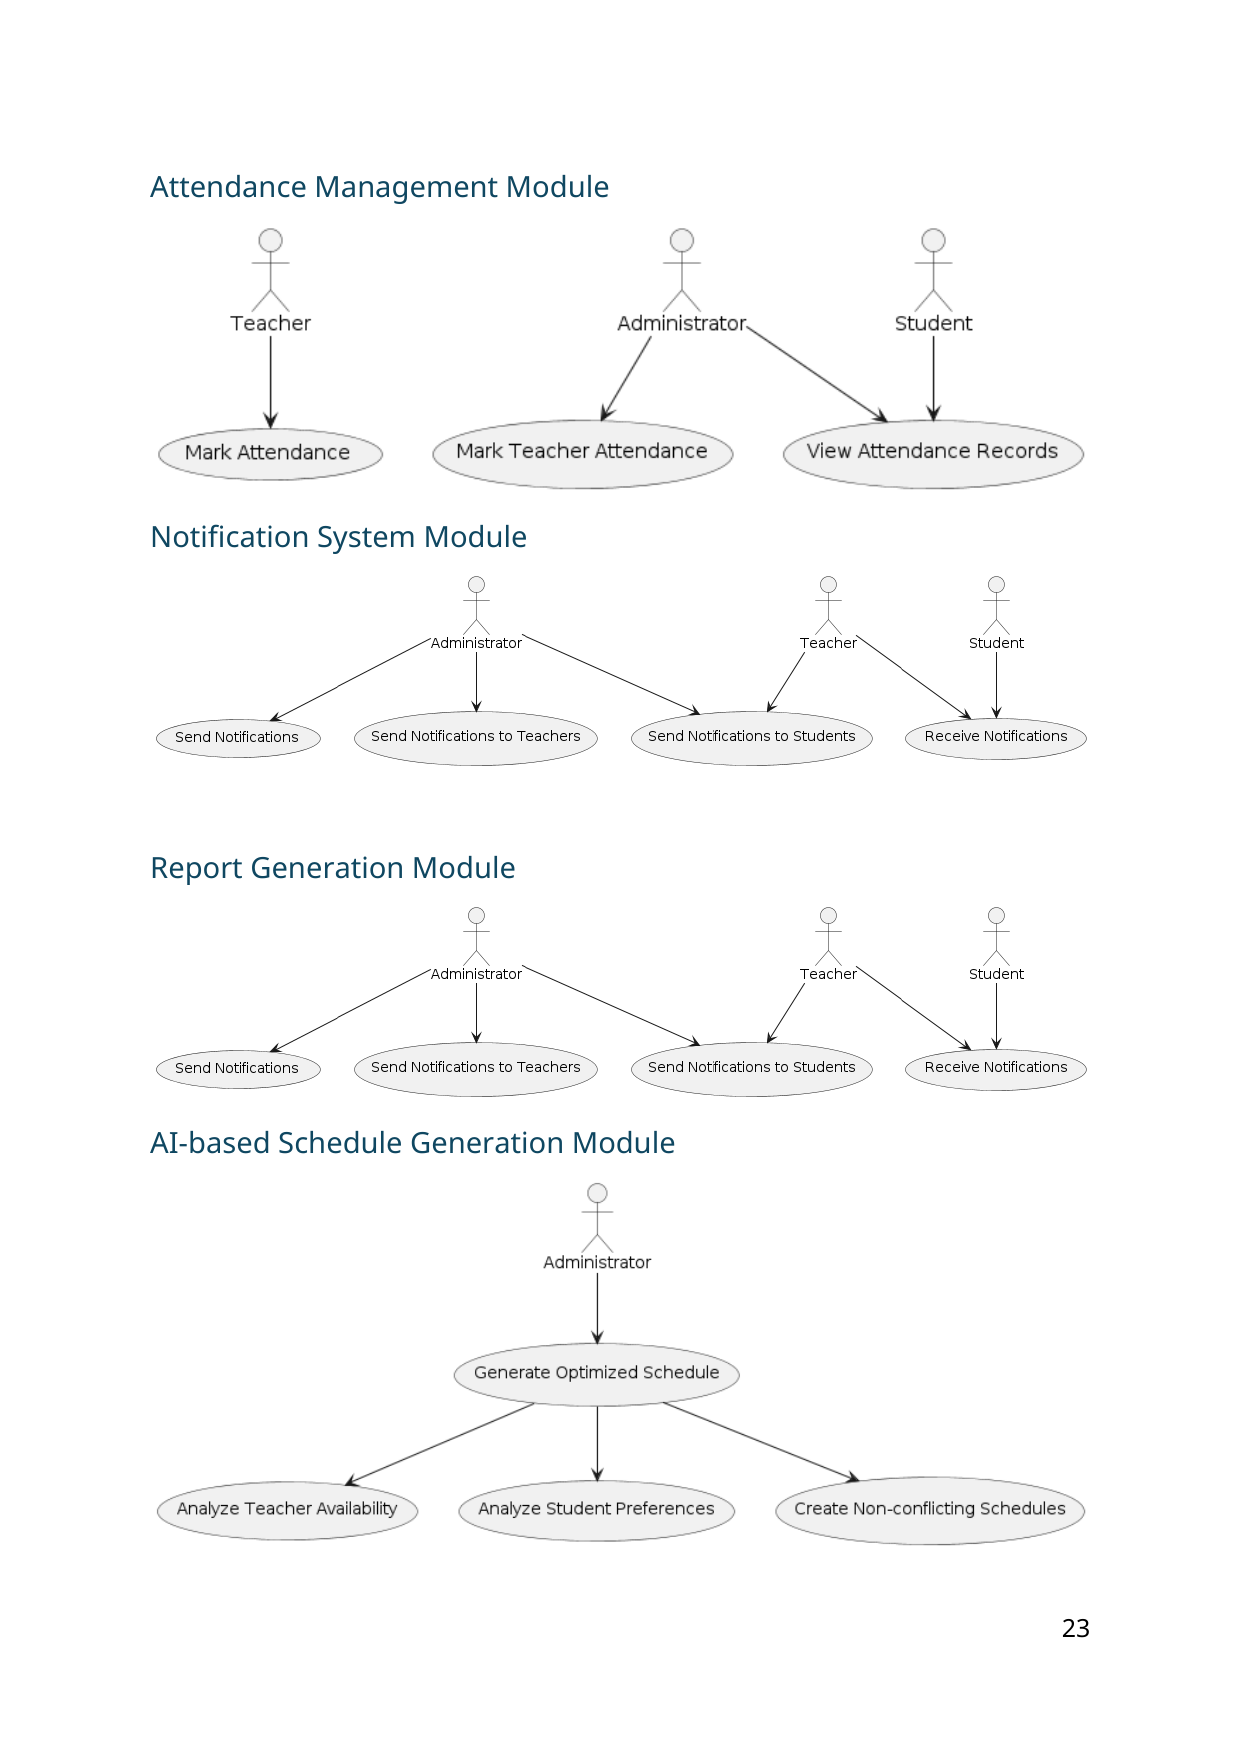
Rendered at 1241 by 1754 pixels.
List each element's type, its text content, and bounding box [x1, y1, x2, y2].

picture [150, 1176, 1089, 1550]
subtitle Notification System Module [150, 516, 1090, 556]
picture [150, 570, 1089, 770]
subtitle Attendance Management Module [150, 167, 1090, 206]
picture [150, 901, 1089, 1101]
subtitle AI-based Schedule Generation Module [150, 1122, 1090, 1162]
picture [150, 221, 1089, 495]
subtitle Report Generation Module [150, 847, 1090, 887]
